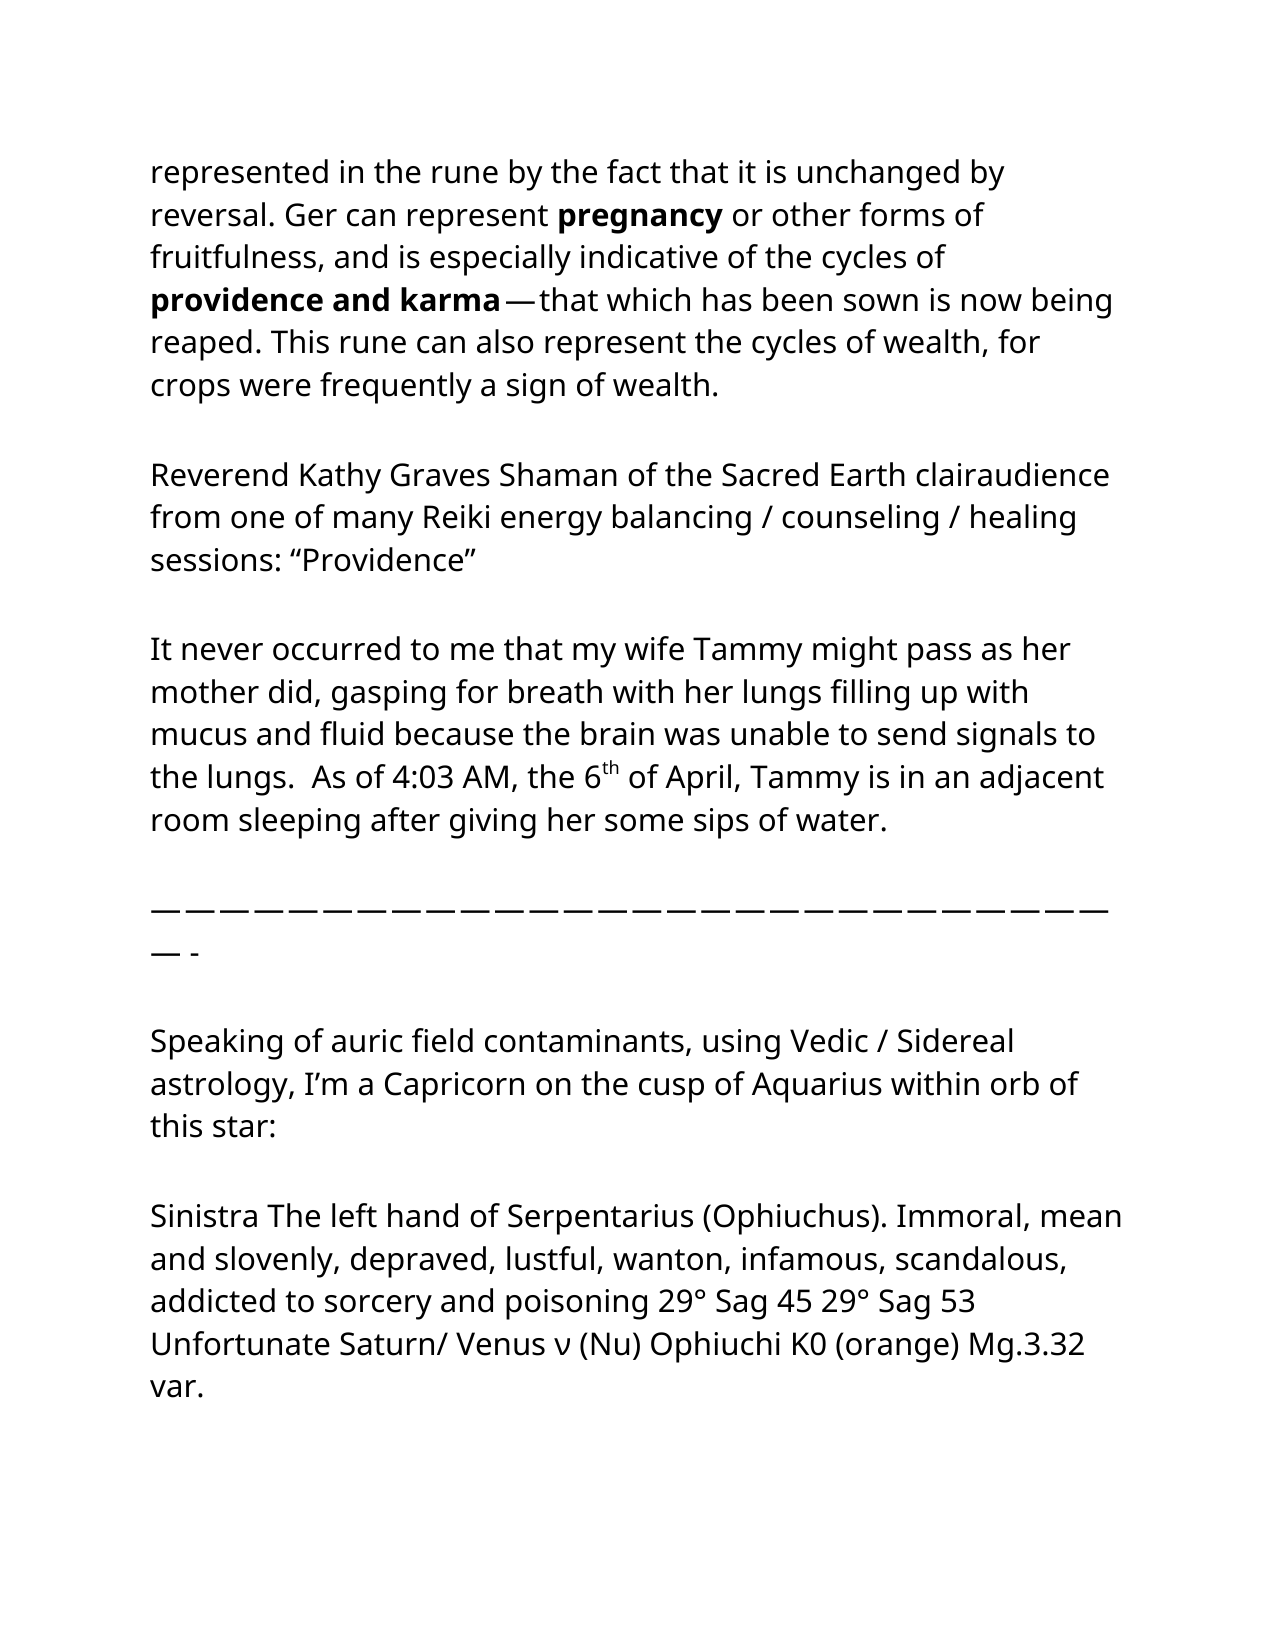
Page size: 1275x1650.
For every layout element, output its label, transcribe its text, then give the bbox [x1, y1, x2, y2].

text Sinistra The left hand of Serpentarius (Ophiuchus). Immoral, mean and slovenly, depraved, lustful, wanton, infamous, scandalous, addicted to sorcery and poisoning 29° Sag 45 29° Sag 53 Unfortunate Saturn/ Venus ν (Nu) Ophiuchi K0 (orange) Mg.3.32 var. [150, 1194, 1125, 1407]
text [150, 150, 1125, 406]
text Speaking of auric field contaminants, using Vedic / Sidereal astrology, I’m a Capricorn on the cusp of Aquarius within orb of this star: [150, 1019, 1125, 1147]
text — — — — — — — — — — — — — — — — — — — — — — — — — — — — — - [150, 887, 1125, 972]
text Reverend Kathy Graves Shaman of the Sacred Earth clairaudience from one of many Reiki energy balancing / counseling / healing sessions: “Providence” [150, 452, 1125, 580]
text It never occurred to me that my wife Tammy might pass as her mother did, gasping for breath with her lungs filling up with mucus and fluid because the brain was unable to send signals to the lungs. As of 4:03 AM, the 6th of April, Tammy is in an adjacent room sleeping after giving her some sips of water. [150, 627, 1125, 840]
